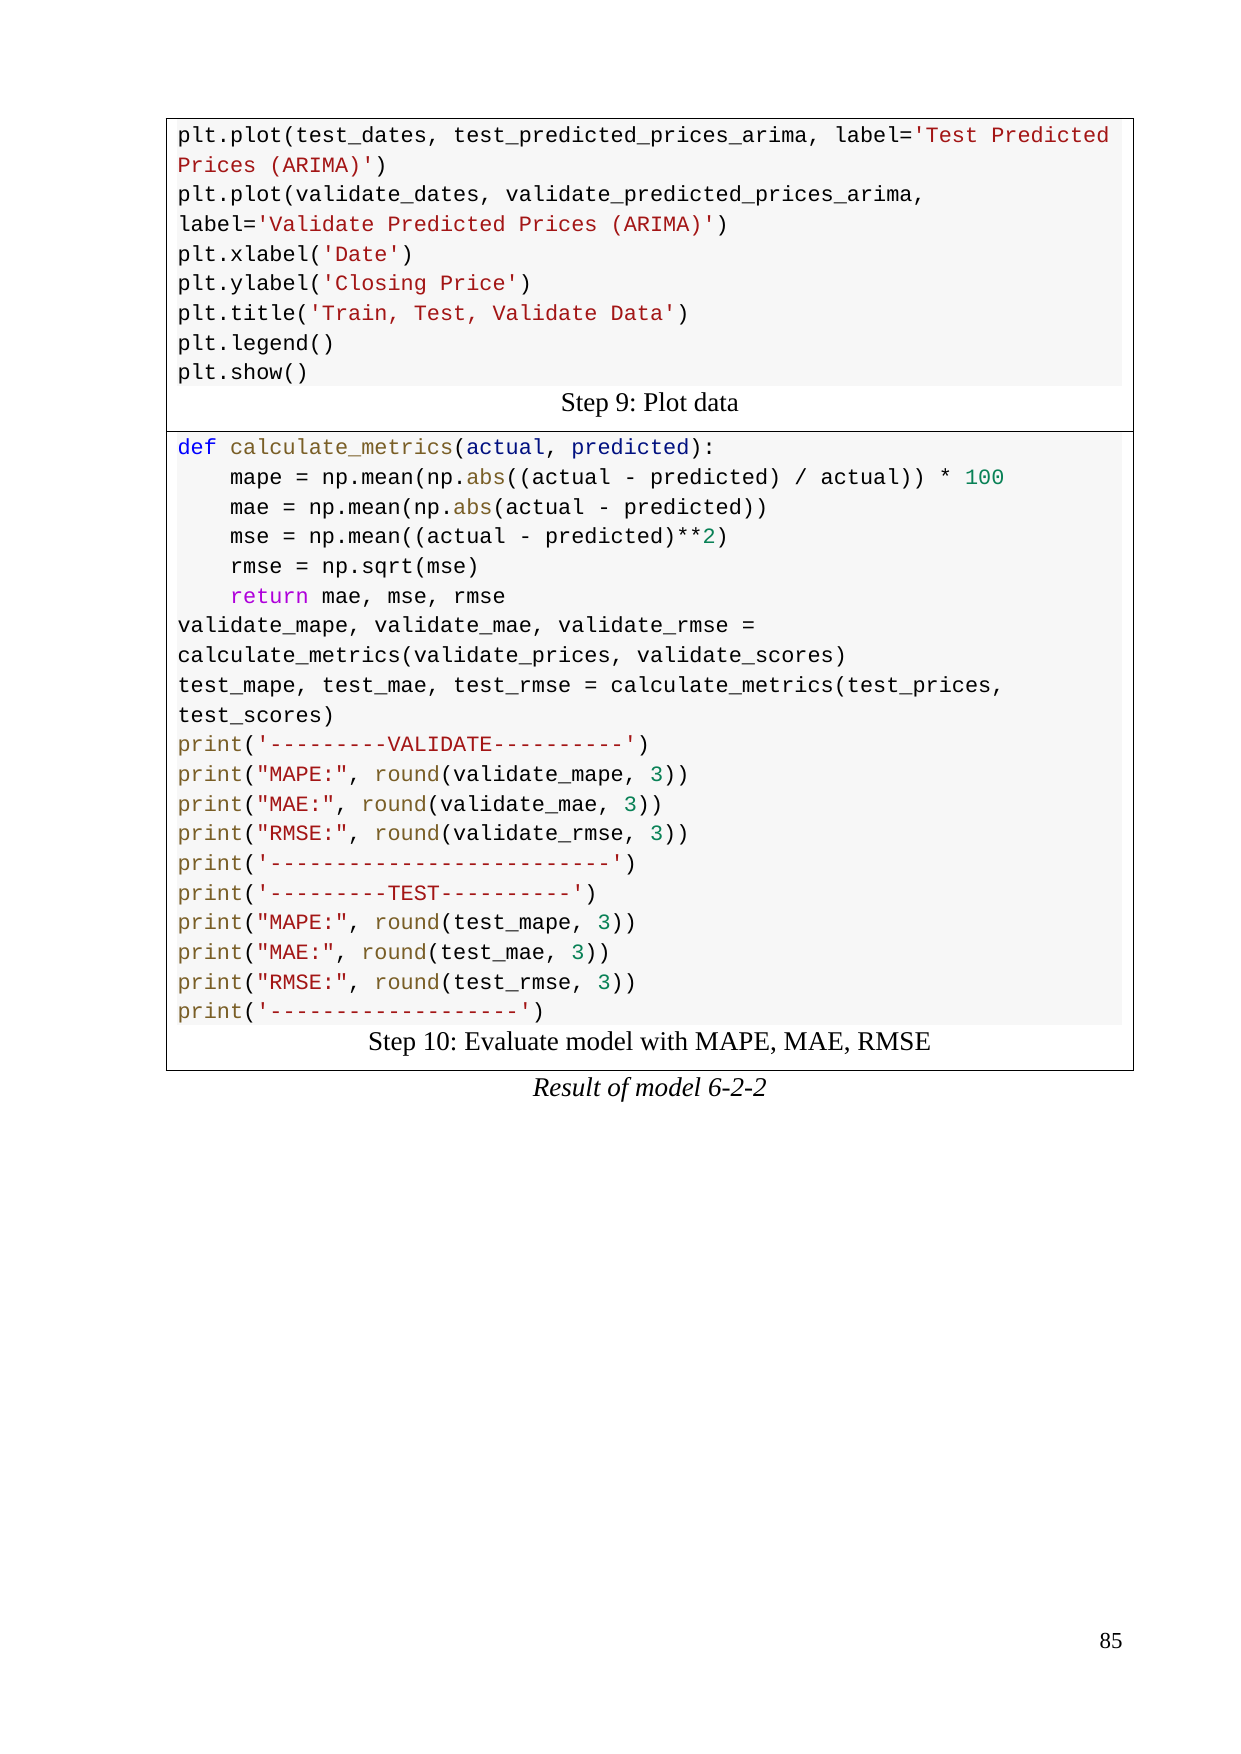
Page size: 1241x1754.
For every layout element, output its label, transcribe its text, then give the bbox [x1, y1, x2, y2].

table_cell def calculate_metrics(actual, predicted): mape = np.mean(np.abs((actual - predicted) / actual)) * 100 mae = np.mean(np.abs(actual - predicted)) mse = np.mean((actual - predicted)**2) rmse = np.sqrt(mse) return mae, mse, rmse validate_mape, validate_mae, validate_rmse = calculate_metrics(validate_prices, validate_scores) test_mape, test_mae, test_rmse = calculate_metrics(test_prices, test_scores) print('---------VALIDATE----------') print("MAPE:", round(validate_mape, 3)) print("MAE:", round(validate_mae, 3)) print("RMSE:", round(validate_rmse, 3)) print('--------------------------') print('---------TEST----------') print("MAPE:", round(test_mape, 3)) print("MAE:", round(test_mae, 3)) print("RMSE:", round(test_rmse, 3)) print('-------------------') Step 10: Evaluate model with MAPE, MAE, RMSE [167, 432, 1133, 1070]
text Result of model 6-2-2 [177, 1071, 1122, 1102]
